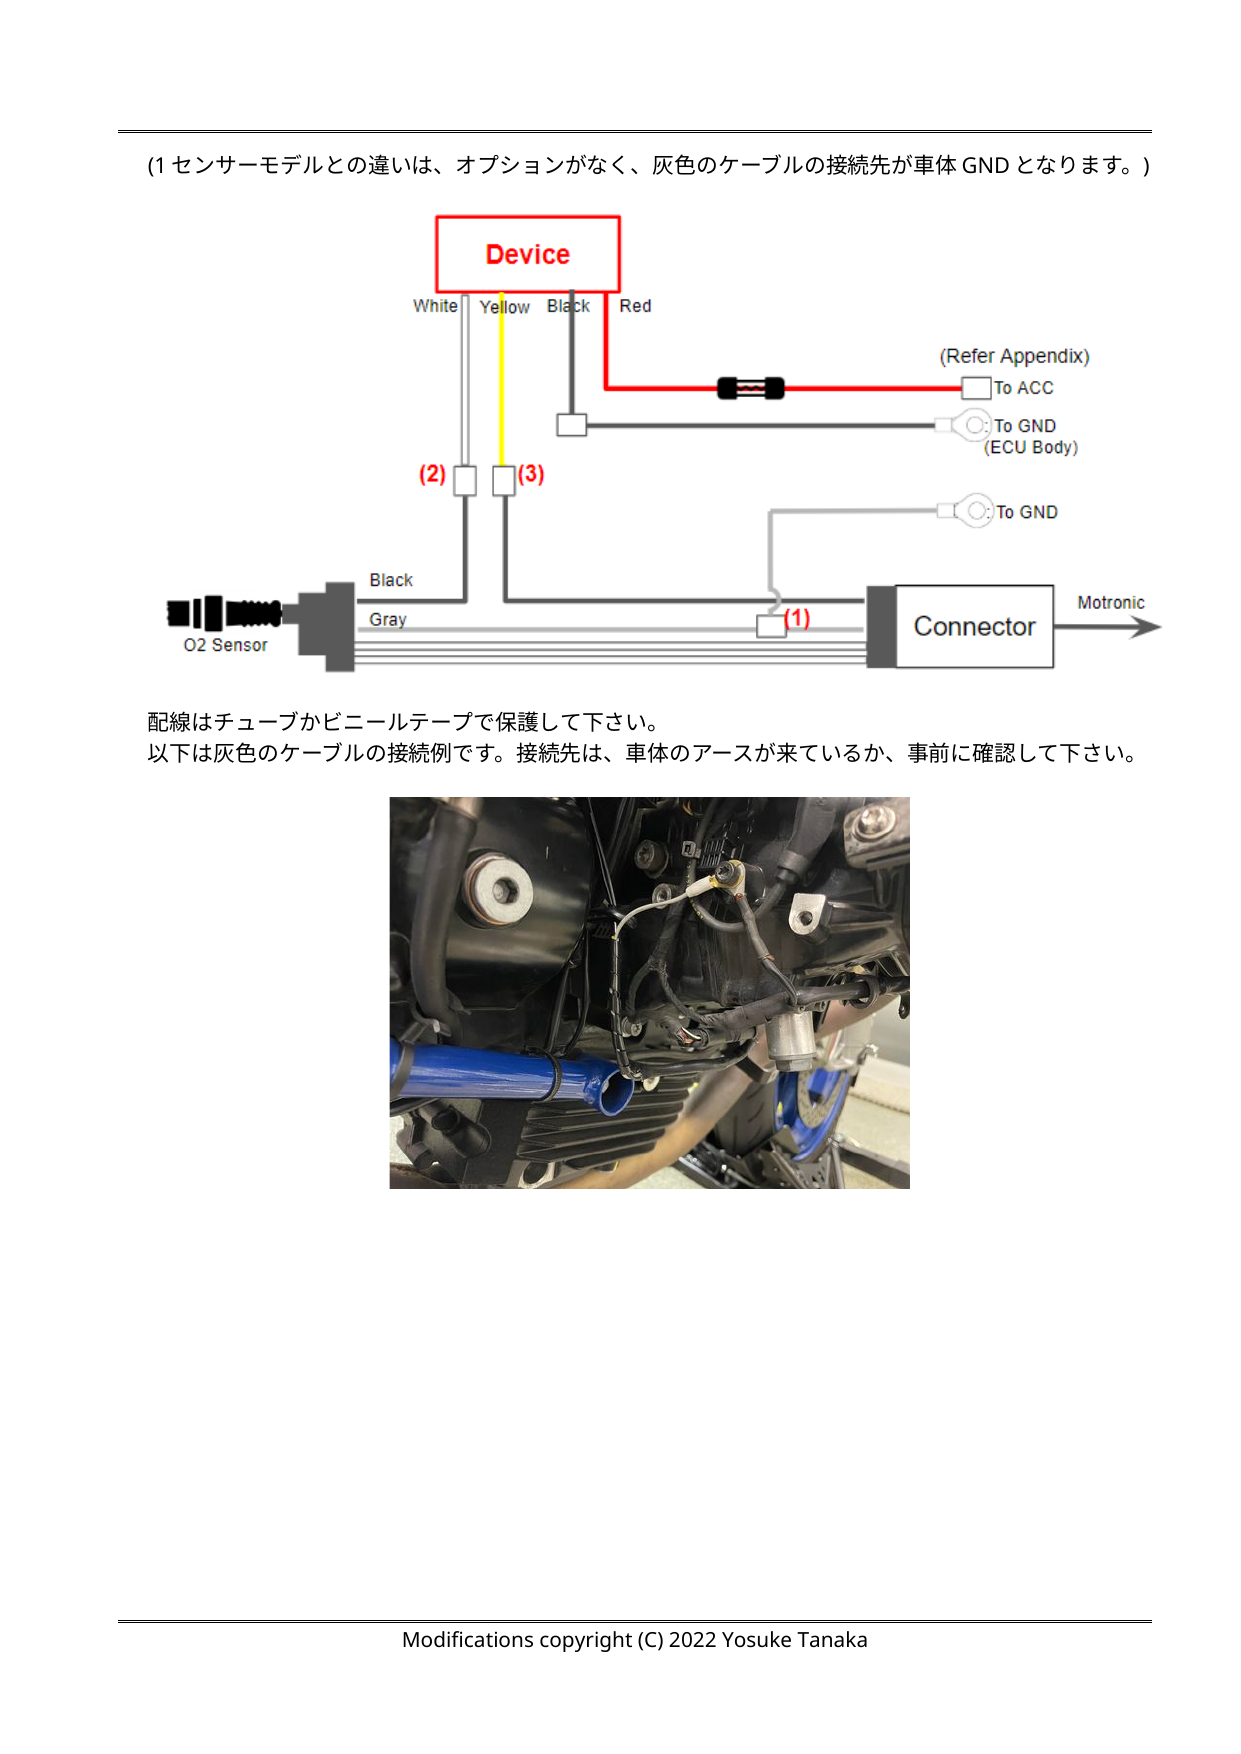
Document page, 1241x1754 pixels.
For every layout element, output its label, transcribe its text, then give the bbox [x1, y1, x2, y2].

text (1センサーモデルとの違いは、オプションがなく、灰色のケーブルの接続先が車体GNDとなります。) [148, 148, 1152, 179]
picture [389, 797, 910, 1189]
text 以下は灰色のケーブルの接続例です。接続先は、車体のアースが来ているか、事前に確認して下さい。 [148, 736, 1152, 768]
text 配線はチューブかビニールテープで保護して下さい。 [148, 705, 1152, 736]
picture [147, 209, 1181, 705]
